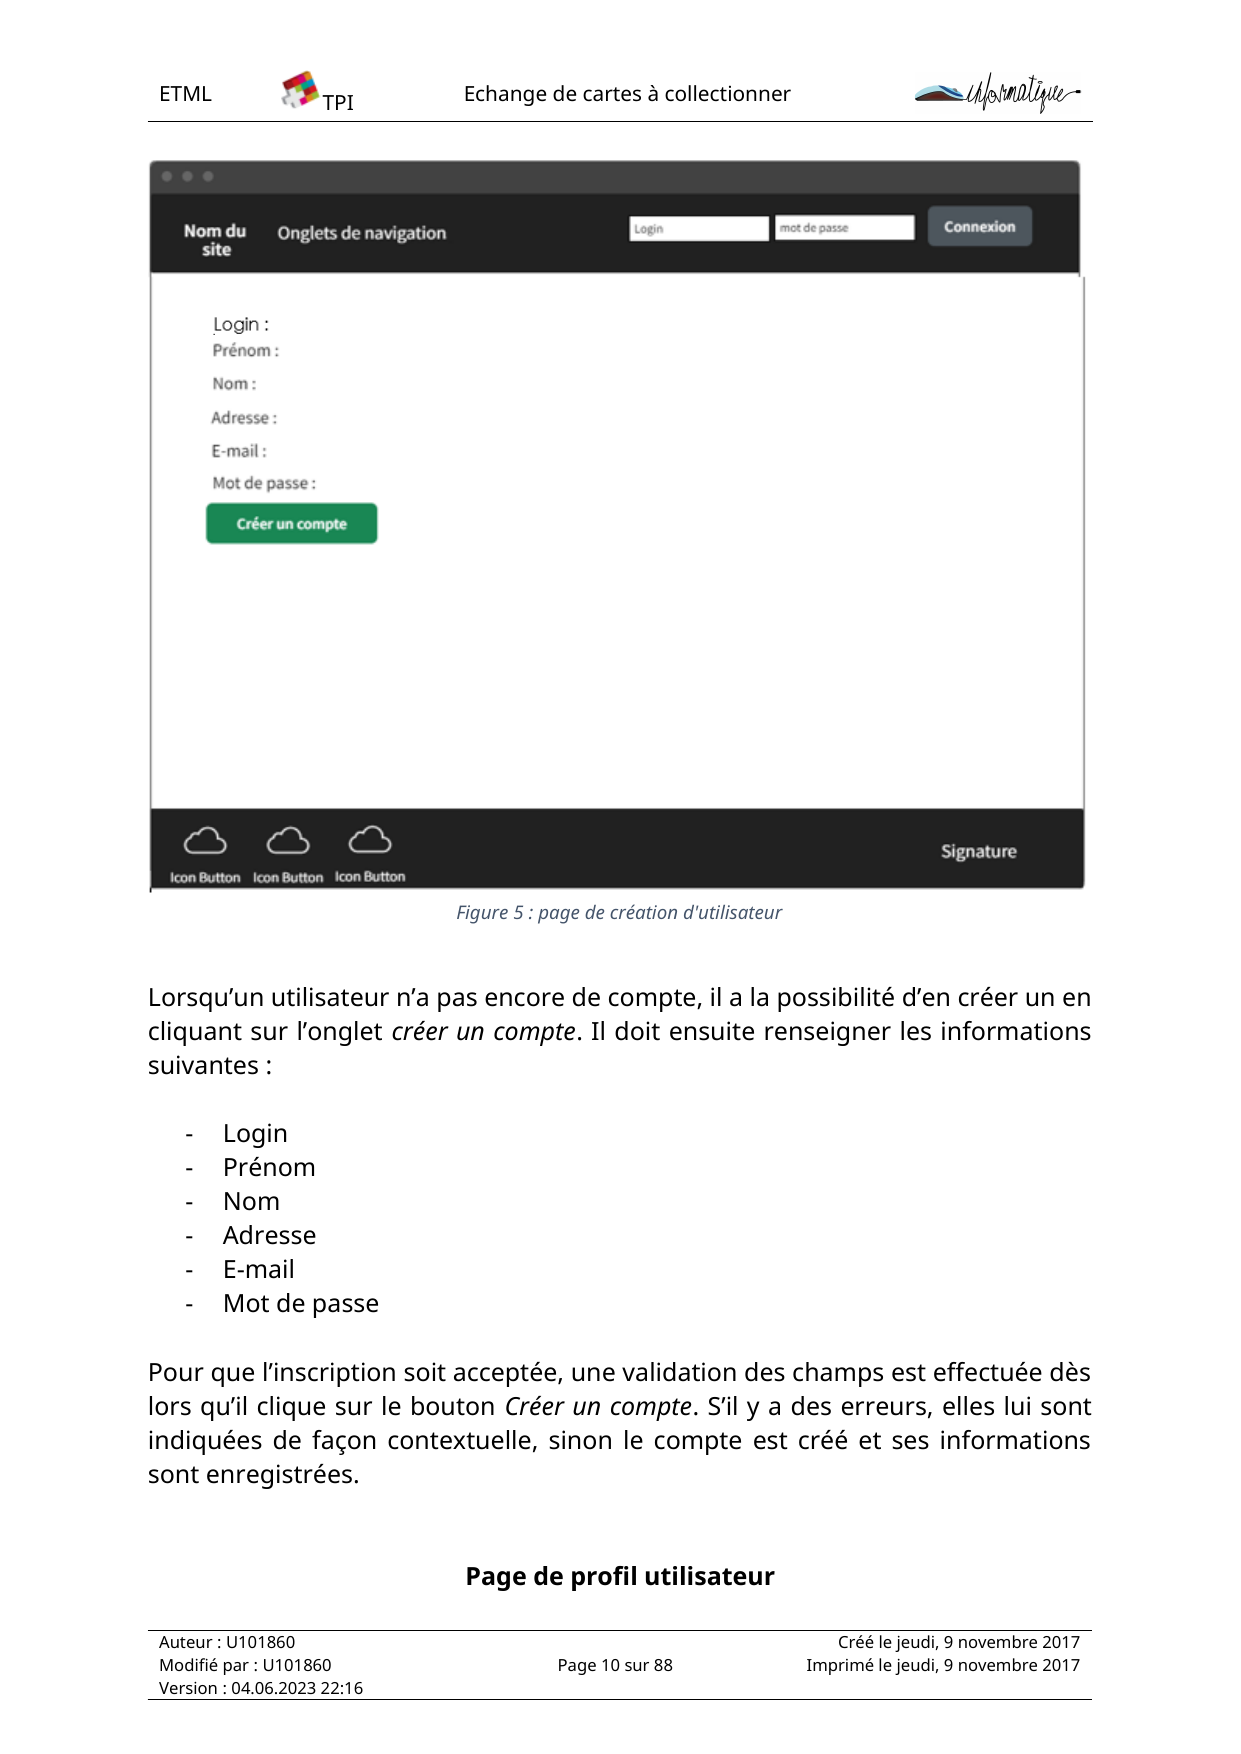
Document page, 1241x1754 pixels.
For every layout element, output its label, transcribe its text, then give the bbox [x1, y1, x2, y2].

list Adresse [185, 1218, 1092, 1252]
text Lorsqu’un utilisateur n’a pas encore de compte, il a la possibilité d’en créer un en cliquant sur l’onglet créer un compte. Il doit ensuite renseigner les informations suivantes : [148, 979, 1092, 1082]
list E-mail [185, 1252, 1092, 1286]
picture [147, 156, 1093, 899]
picture [276, 69, 323, 111]
text Page de profil utilisateur [148, 1558, 1092, 1593]
list Prénom [185, 1150, 1092, 1184]
list Mot de passe [185, 1286, 1092, 1320]
text Pour que l’inscription soit acceptée, une validation des champs est effectuée dès lors qu’il clique sur le bouton Créer un compte. S’il y a des erreurs, elles lui sont indiquées de façon contextuelle, sinon le compte est créé et ses informations sont enregistrées. [148, 1354, 1092, 1490]
text Figure 5 : page de création d'utilisateur [148, 899, 1092, 924]
list Nom [185, 1184, 1092, 1218]
list Login [185, 1116, 1092, 1150]
